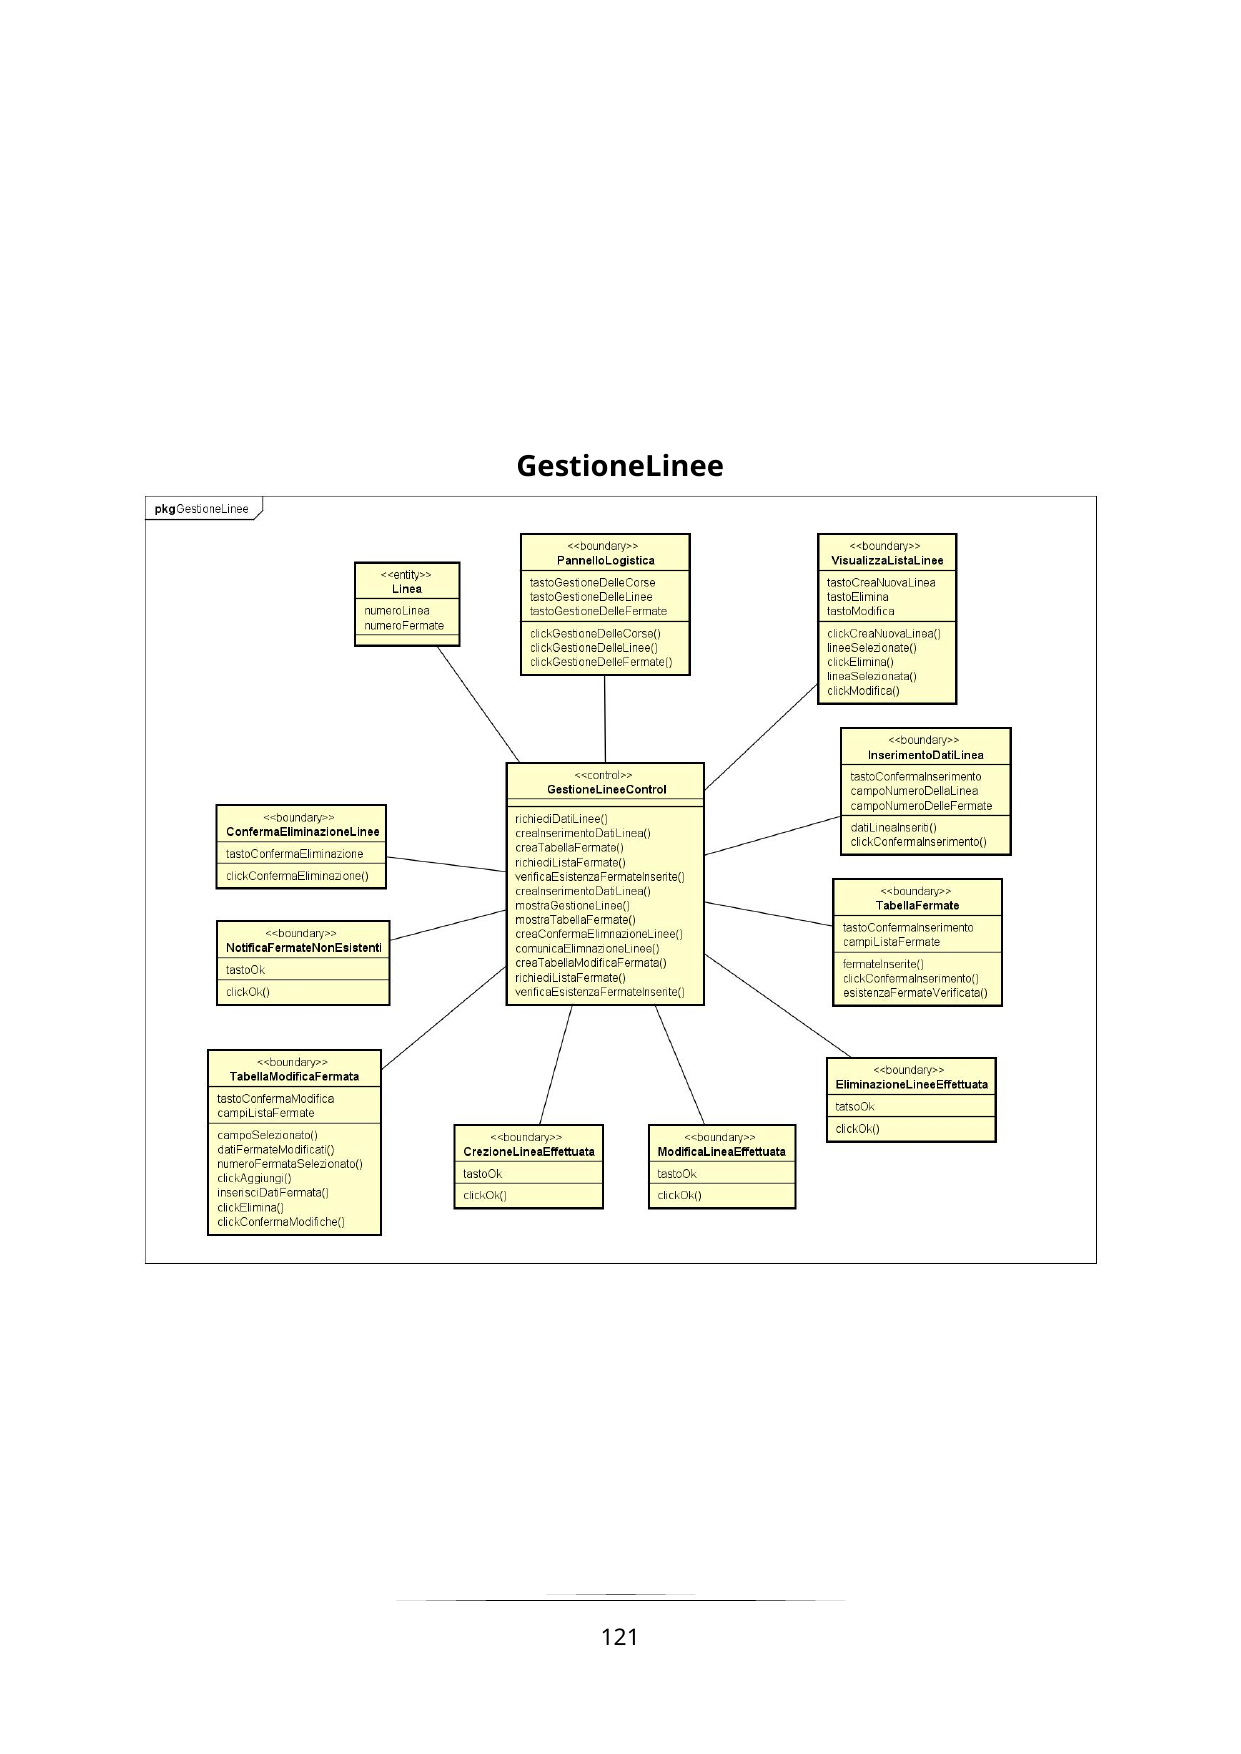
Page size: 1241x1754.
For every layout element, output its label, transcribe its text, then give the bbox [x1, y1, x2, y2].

picture [135, 486, 1105, 1272]
